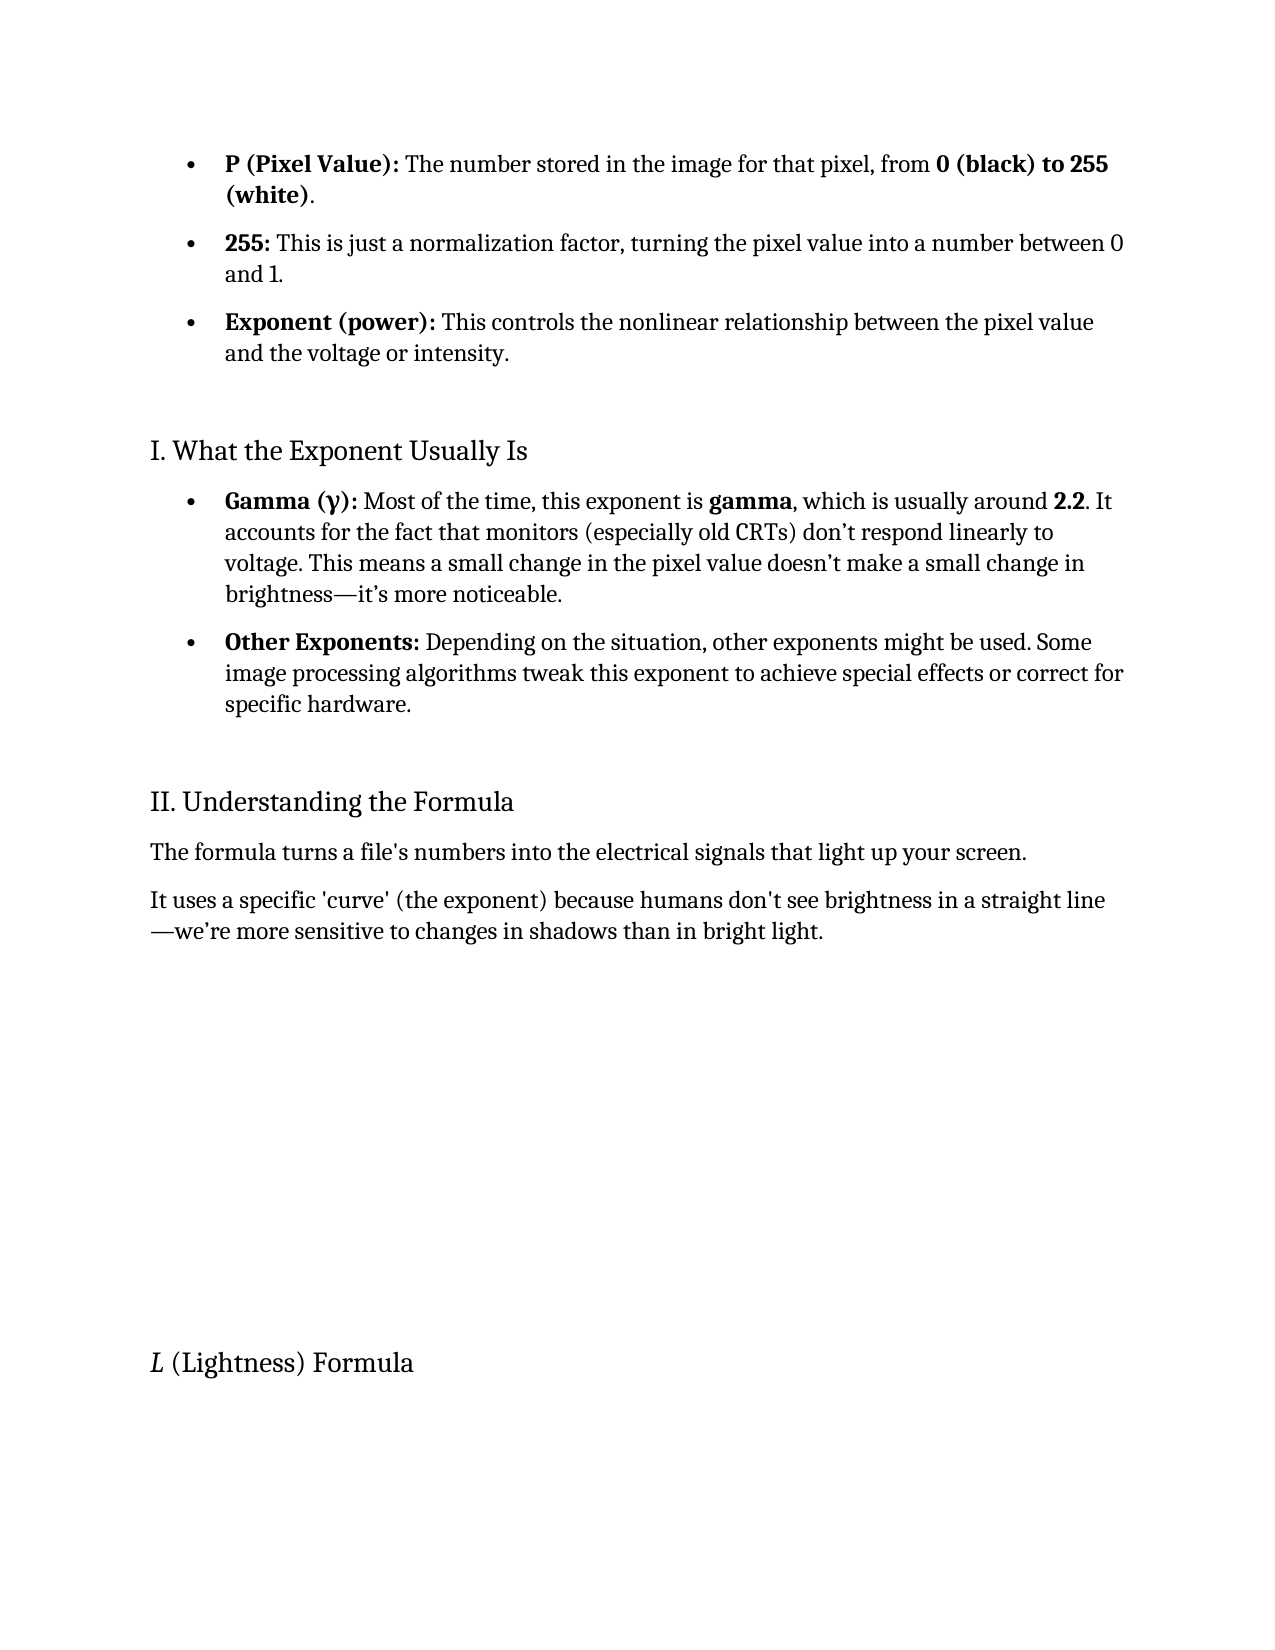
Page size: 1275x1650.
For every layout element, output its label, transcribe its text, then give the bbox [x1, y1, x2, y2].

text L (Lightness) Formula [150, 1346, 1125, 1379]
list Gamma (γ): Most of the time, this exponent is gamma, which is usually around 2.2. It accounts for the fact that monitors (especially old CRTs) don’t respond linearly to voltage. This means a small change in the pixel value doesn’t make a small change in brightness—it’s more noticeable. [187, 487, 1125, 609]
text It uses a specific 'curve' (the exponent) because humans don't see brightness in a straight line—we’re more sensitive to changes in shadows than in bright light. [150, 886, 1125, 945]
text The formula turns a file's numbers into the electrical signals that light up your screen. [150, 838, 1125, 867]
list Other Exponents: Depending on the situation, other exponents might be used. Some image processing algorithms tweak this exponent to achieve special effects or correct for specific hardware. [187, 628, 1125, 718]
list 255: This is just a normalization factor, turning the pixel value into a number between 0 and 1. [187, 229, 1125, 288]
text I. What the Exponent Usually Is [150, 434, 1125, 467]
text II. Understanding the Formula [150, 785, 1125, 819]
list Exponent (power): This controls the nonlinear relationship between the pixel value and the voltage or intensity. [187, 307, 1125, 367]
list P (Pixel Value): The number stored in the image for that pixel, from 0 (black) to 255 (white). [187, 150, 1125, 210]
